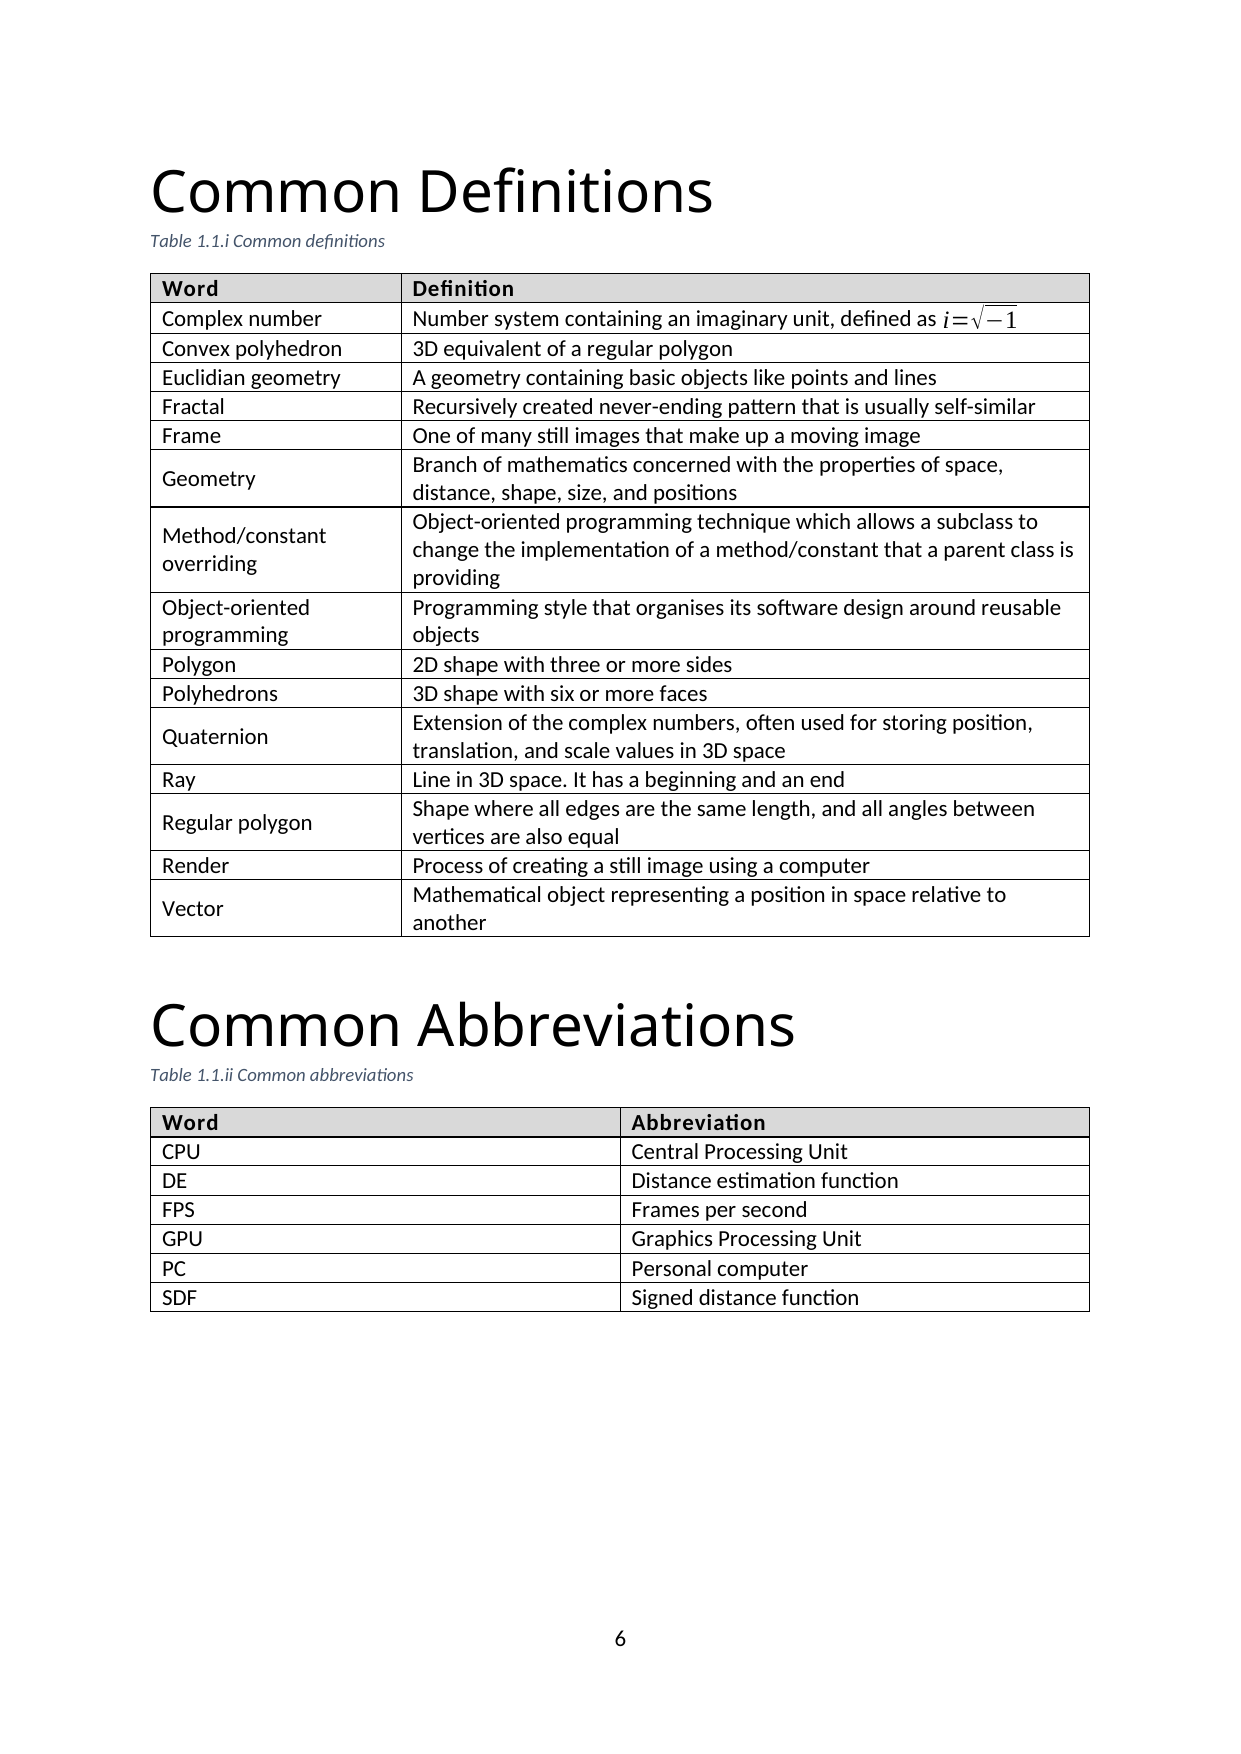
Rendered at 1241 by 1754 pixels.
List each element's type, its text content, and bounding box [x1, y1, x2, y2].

table_cell Signed distance function [621, 1283, 1089, 1311]
text Table . Common abbreviations [150, 1063, 1090, 1086]
table_cell Recursively created never-ending pattern that is usually self-similar [402, 392, 1089, 420]
table_cell Process of creating a still image using a computer [402, 851, 1089, 879]
table_cell Number system containing an imaginary unit, defined as [402, 303, 1089, 333]
table_cell A geometry containing basic objects like points and lines [402, 363, 1089, 391]
table_cell CPU [151, 1138, 620, 1165]
table_cell DE [151, 1166, 620, 1194]
table_cell Shape where all edges are the same length, and all angles between vertices are also equal [402, 794, 1089, 850]
table_cell Line in 3D space. It has a beginning and an end [402, 765, 1089, 793]
table_cell Vector [151, 880, 401, 936]
title Common Abbreviations [150, 984, 1090, 1063]
table_cell Euclidian geometry [151, 363, 401, 391]
table_cell Regular polygon [151, 794, 401, 850]
table_cell FPS [151, 1196, 620, 1223]
table_cell Convex polyhedron [151, 334, 401, 362]
table_cell Geometry [151, 450, 401, 506]
table_cell Branch of mathematics concerned with the properties of space, distance, shape, size, and positions [402, 450, 1089, 506]
table_cell Frame [151, 421, 401, 449]
table_header Word [151, 1108, 620, 1136]
table_cell Extension of the complex numbers, often used for storing position, translation, and scale values in 3D space [402, 708, 1089, 764]
table_cell 3D shape with six or more faces [402, 679, 1089, 707]
table_cell GPU [151, 1225, 620, 1253]
table_cell Distance estimation function [621, 1166, 1089, 1194]
table_cell Mathematical object representing a position in space relative to another [402, 880, 1089, 936]
title Common Definitions [150, 150, 1090, 229]
table_cell 2D shape with three or more sides [402, 650, 1089, 678]
table_cell 3D equivalent of a regular polygon [402, 334, 1089, 362]
table_cell SDF [151, 1283, 620, 1311]
table_cell Complex number [151, 303, 401, 333]
table_header Word [151, 274, 401, 302]
table_cell Ray [151, 765, 401, 793]
table_cell Personal computer [621, 1254, 1089, 1282]
table_header Definition [402, 274, 1089, 302]
table_cell Object-oriented programming technique which allows a subclass to change the implementation of a method/constant that a parent class is providing [402, 508, 1089, 592]
table_cell Fractal [151, 392, 401, 420]
table_cell PC [151, 1254, 620, 1282]
text Table . Common definitions [150, 229, 1090, 252]
table_cell Method/constant overriding [151, 508, 401, 592]
table_cell One of many still images that make up a moving image [402, 421, 1089, 449]
table_cell Render [151, 851, 401, 879]
table_cell Frames per second [621, 1196, 1089, 1223]
table_cell Polyhedrons [151, 679, 401, 707]
table_cell Programming style that organises its software design around reusable objects [402, 593, 1089, 649]
table_cell Graphics Processing Unit [621, 1225, 1089, 1253]
table_header Abbreviation [621, 1108, 1089, 1136]
table_cell Polygon [151, 650, 401, 678]
table_cell Object-oriented programming [151, 593, 401, 649]
table_cell Central Processing Unit [621, 1138, 1089, 1165]
table_cell Quaternion [151, 708, 401, 764]
